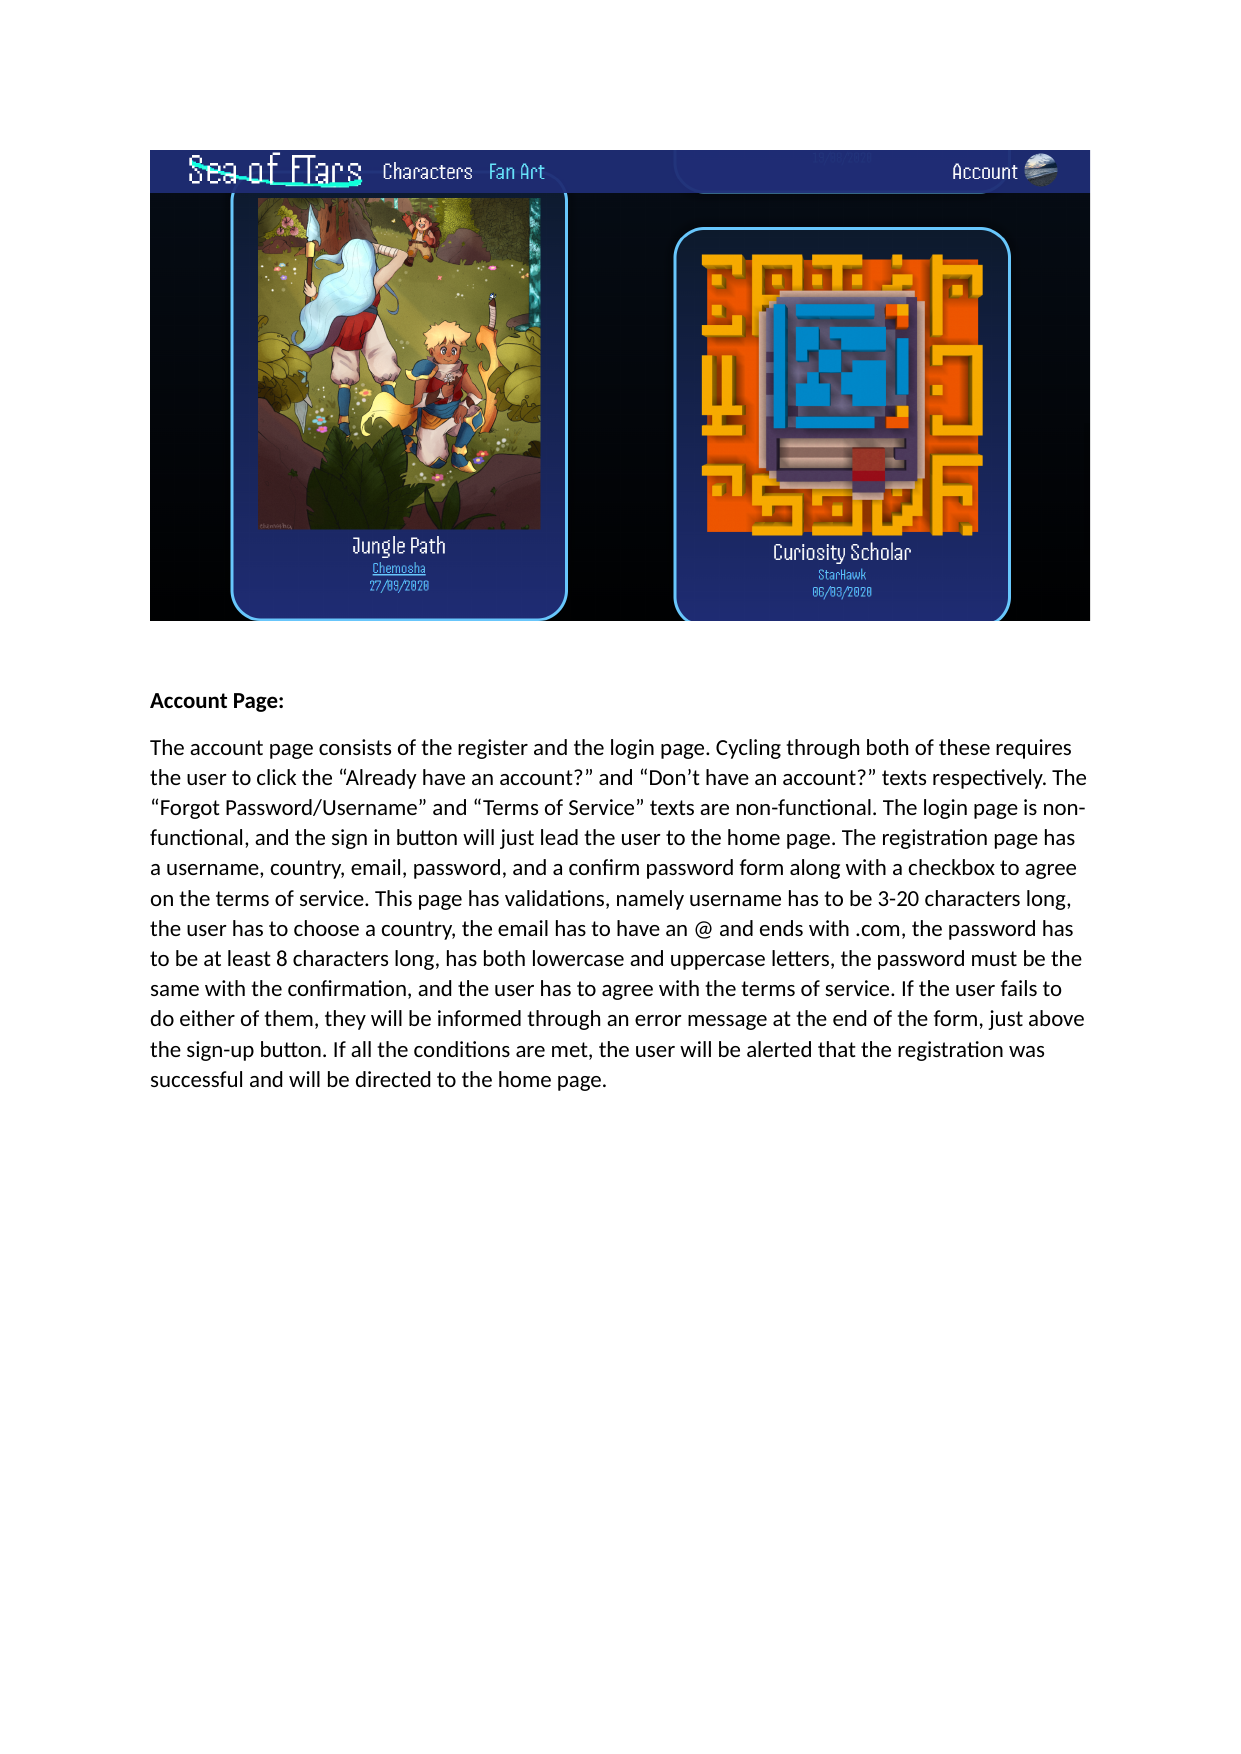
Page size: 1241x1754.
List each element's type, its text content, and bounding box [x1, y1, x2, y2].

text Account Page: [150, 686, 1090, 714]
text The account page consists of the register and the login page. Cycling through both of these requires the user to click the “Already have an account?” and “Don’t have an account?” texts respectively. The “Forgot Password/Username” and “Terms of Service” texts are non-functional. The login page is non-functional, and the sign in button will just lead the user to the home page. The registration page has a username, country, email, password, and a confirm password form along with a checkbox to agree on the terms of service. This page has validations, namely username has to be 3-20 characters long, the user has to choose a country, the email has to have an @ and ends with .com, the password has to be at least 8 characters long, has both lowercase and uppercase letters, the password must be the same with the confirmation, and the user has to agree with the terms of service. If the user fails to do either of them, they will be informed through an error message at the end of the form, just above the sign-up button. If all the conditions are met, the user will be alerted that the registration was successful and will be directed to the home page. [150, 733, 1090, 1093]
picture [150, 150, 1091, 621]
